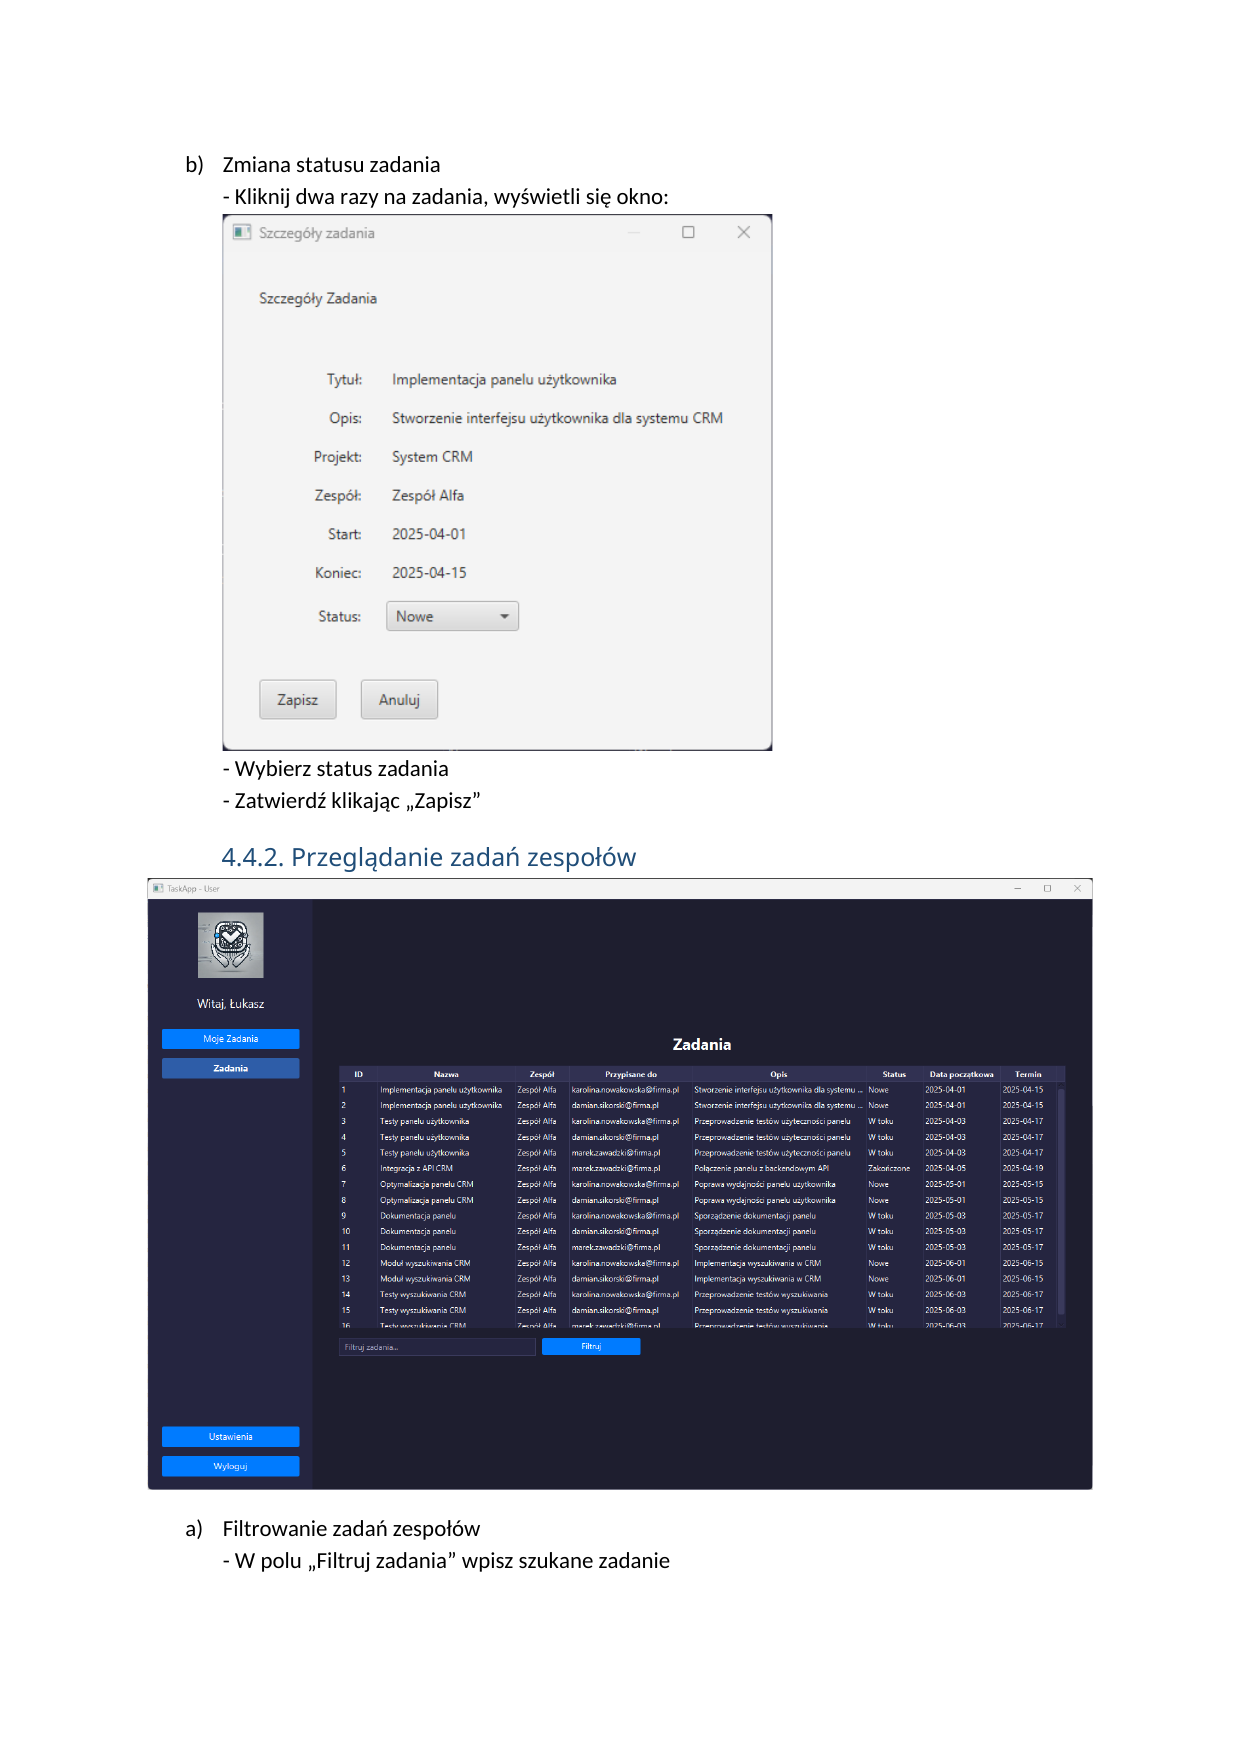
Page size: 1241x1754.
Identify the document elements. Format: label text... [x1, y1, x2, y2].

list Zmiana statusu zadania [185, 150, 1093, 178]
list - Wybierz status zadania [223, 754, 1093, 782]
list - Kliknij dwa razy na zadania, wyświetli się okno: [223, 182, 1093, 211]
picture [222, 214, 773, 751]
list - Zatwierdź klikając „Zapisz” [223, 787, 1093, 814]
subtitle 4.4.2. Przeglądanie zadań zespołów [148, 839, 1093, 874]
list - W polu „Filtruj zadania” wpisz szukane zadanie [223, 1547, 1093, 1575]
list Filtrowanie zadań zespołów [185, 1514, 1093, 1542]
picture [147, 878, 1093, 1490]
